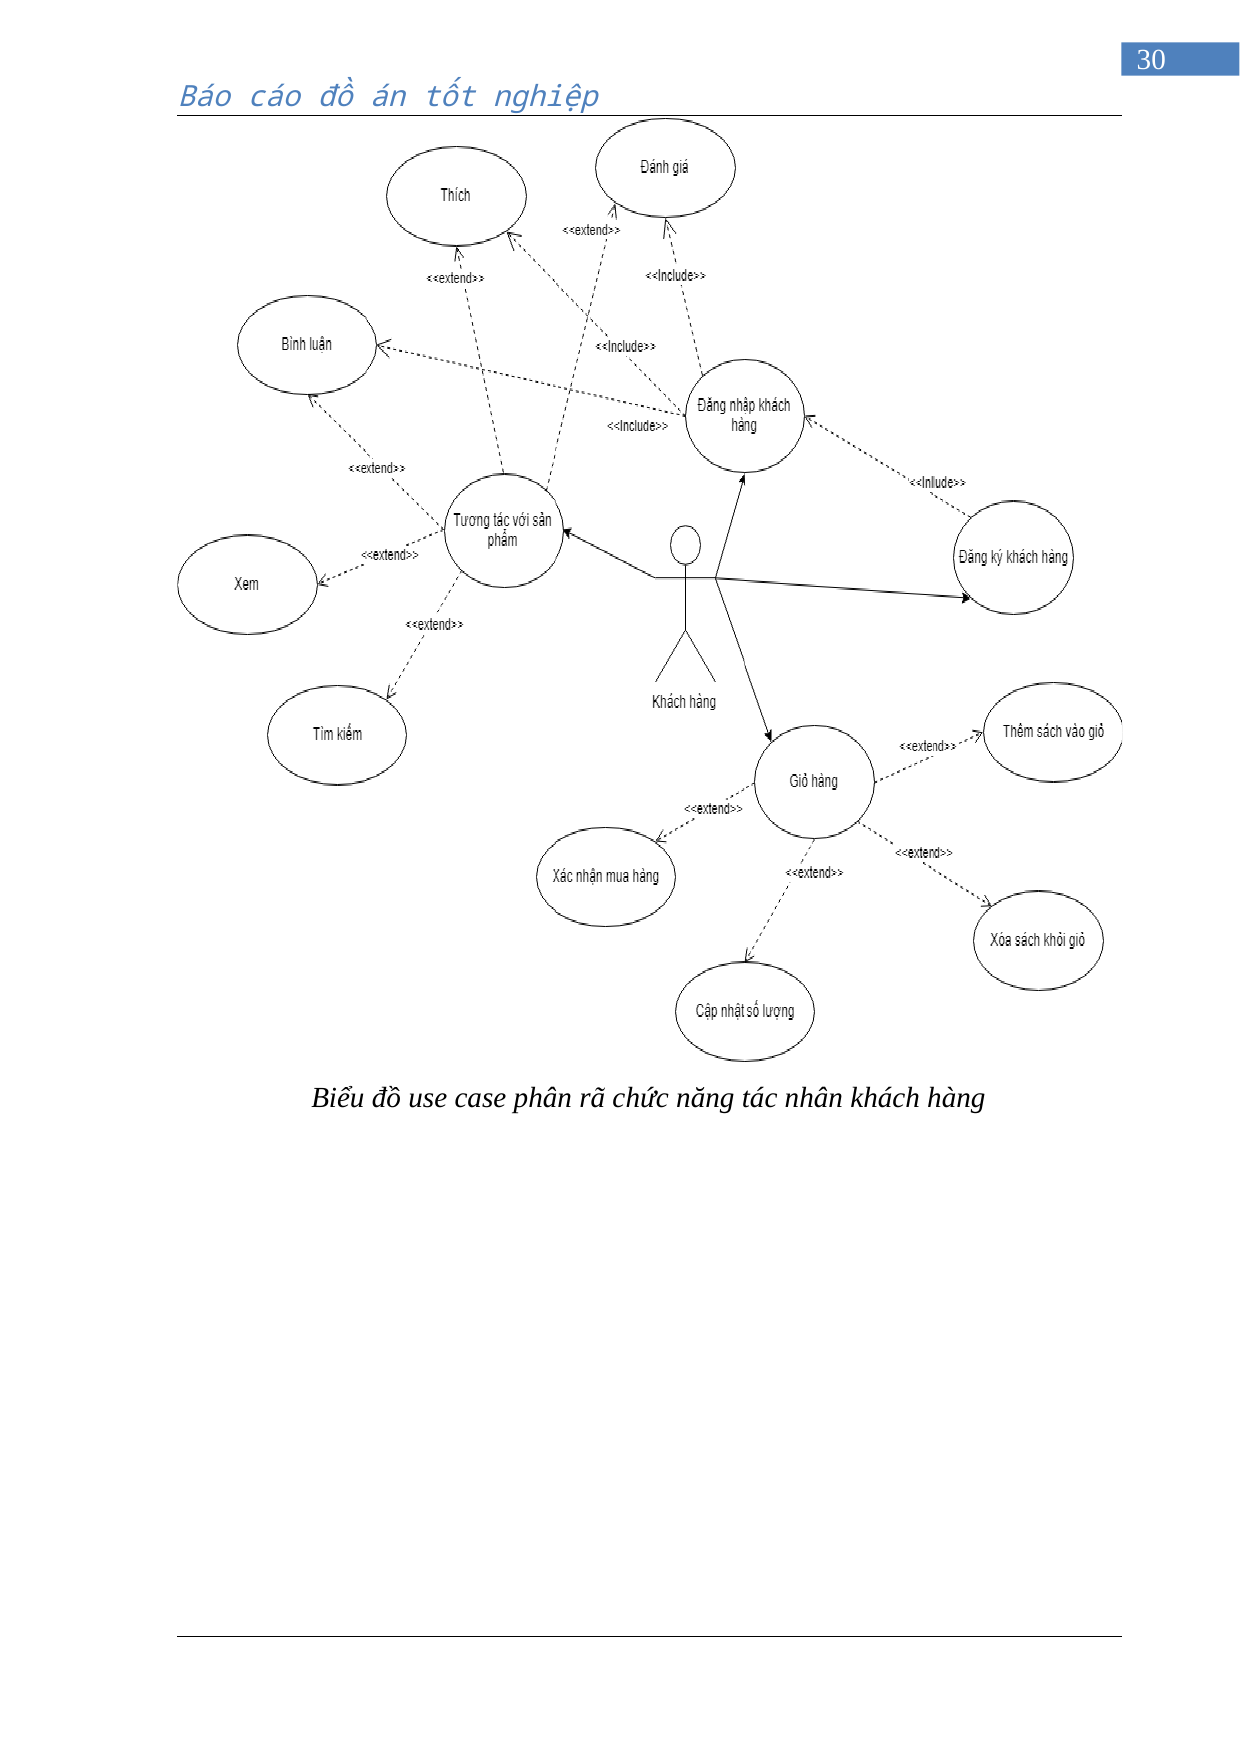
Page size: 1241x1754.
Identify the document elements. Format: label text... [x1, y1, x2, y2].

text Biểu đồ use case phân rã chức năng tác nhân khách hàng [177, 1080, 1122, 1114]
picture [177, 118, 1123, 1064]
